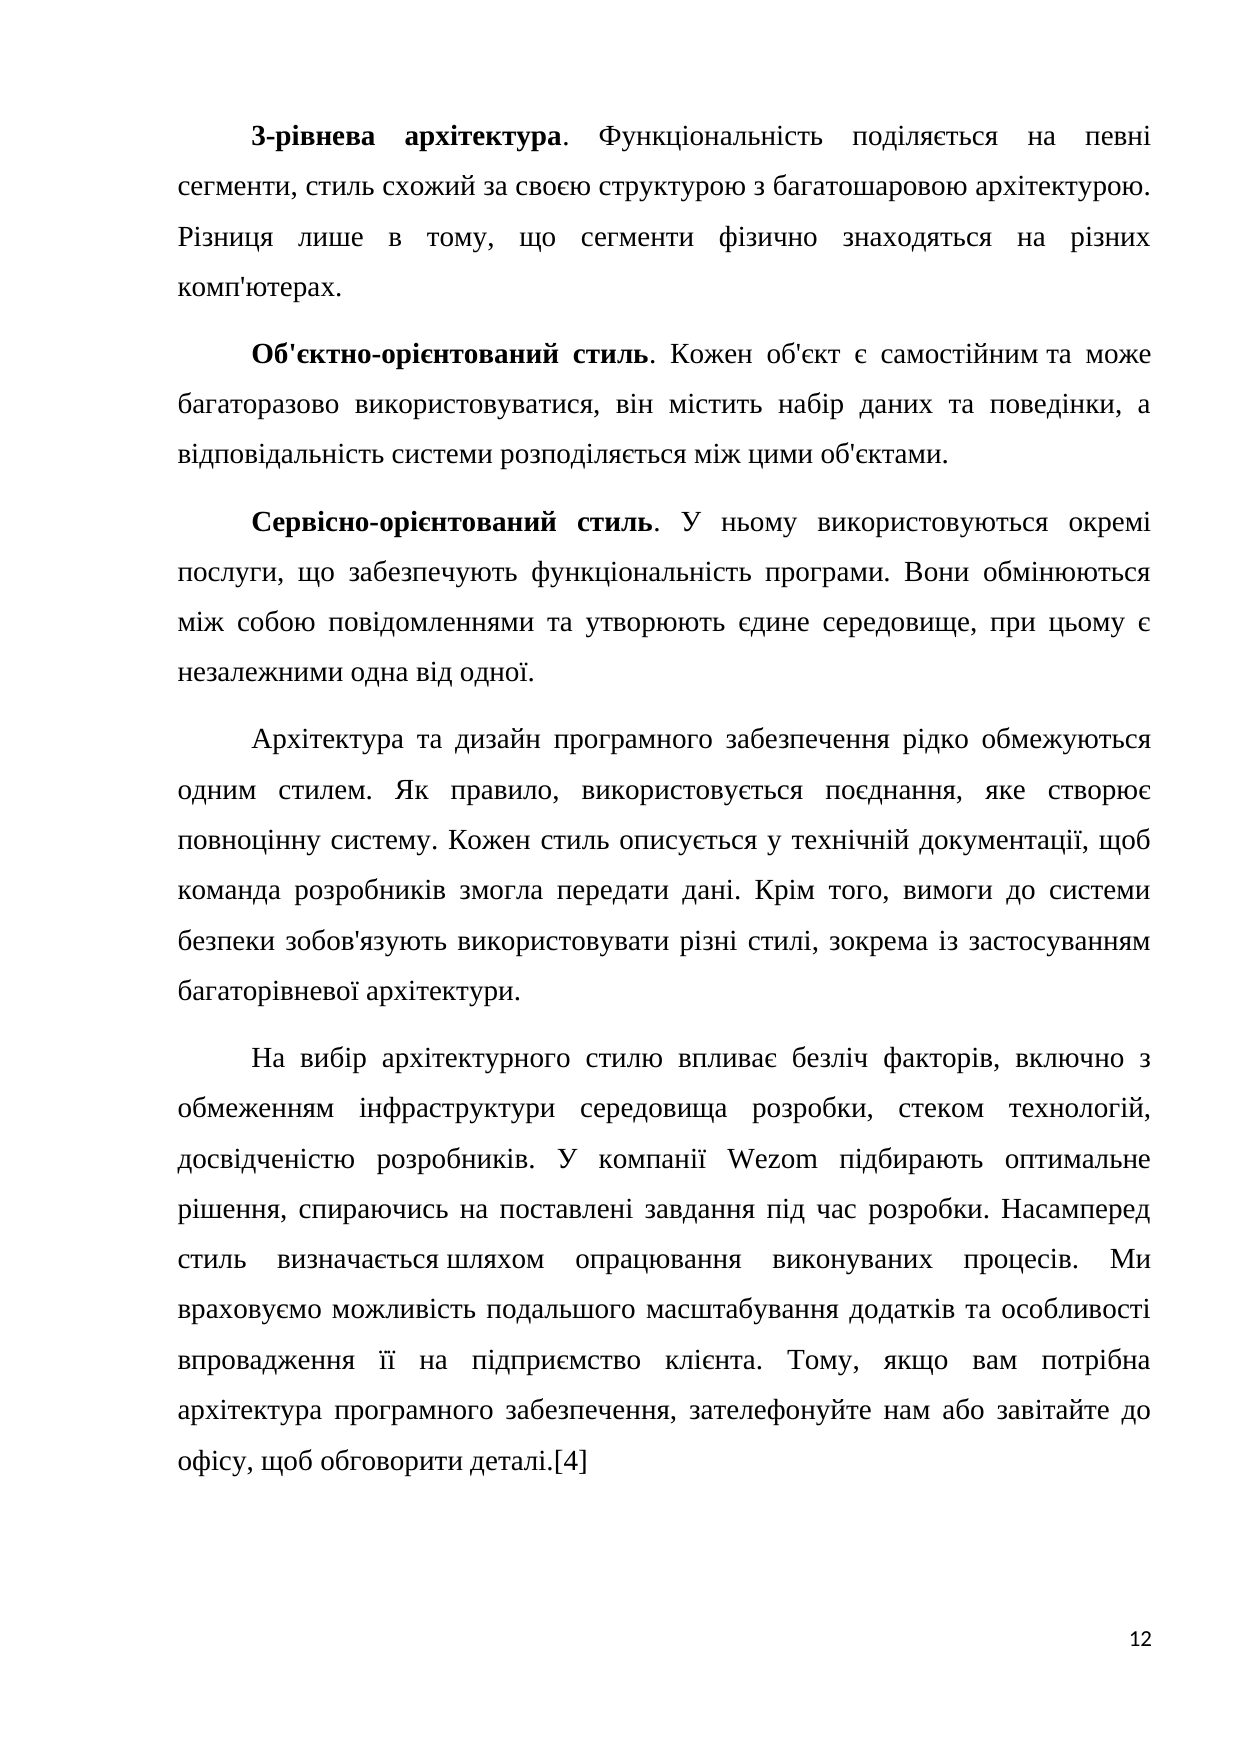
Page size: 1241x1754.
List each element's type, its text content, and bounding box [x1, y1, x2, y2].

text На вибір архітектурного стилю впливає безліч факторів, включно з обмеженням інфраструктури середовища розробки, стеком технологій, досвідченістю розробників. У компанії Wezom підбирають оптимальне рішення, спираючись на поставлені завдання під час розробки. Насамперед стиль визначається шляхом опрацювання виконуваних процесів. Ми враховуємо можливість подальшого масштабування додатків та особливості впровадження її на підприємство клієнта. Тому, якщо вам потрібна архітектура програмного забезпечення, зателефонуйте нам або завітайте до офісу, щоб обговорити деталі.[4] [177, 1040, 1152, 1476]
text 3-рівнева архітектура. Функціональність поділяється на певні сегменти, стиль схожий за своєю структурою з багатошаровою архітектурою. Різниця лише в тому, що сегменти фізично знаходяться на різних комп'ютерах. [177, 118, 1152, 303]
text Сервісно-орієнтований стиль. У ньому використовуються окремі послуги, що забезпечують функціональність програми. Вони обмінюються між собою повідомленнями та утворюють єдине середовище, при цьому є незалежними одна від одної. [177, 504, 1152, 688]
text Архітектура та дизайн програмного забезпечення рідко обмежуються одним стилем. Як правило, використовується поєднання, яке створює повноцінну систему. Кожен стиль описується у технічній документації, щоб команда розробників змогла передати дані. Крім того, вимоги до системи безпеки зобов'язують використовувати різні стилі, зокрема із застосуванням багаторівневої архітектури. [177, 722, 1152, 1007]
text Об'єктно-орієнтований стиль. Кожен об'єкт є самостійним та може багаторазово використовуватися, він містить набір даних та поведінки, а відповідальність системи розподіляється між цими об'єктами. [177, 336, 1152, 470]
